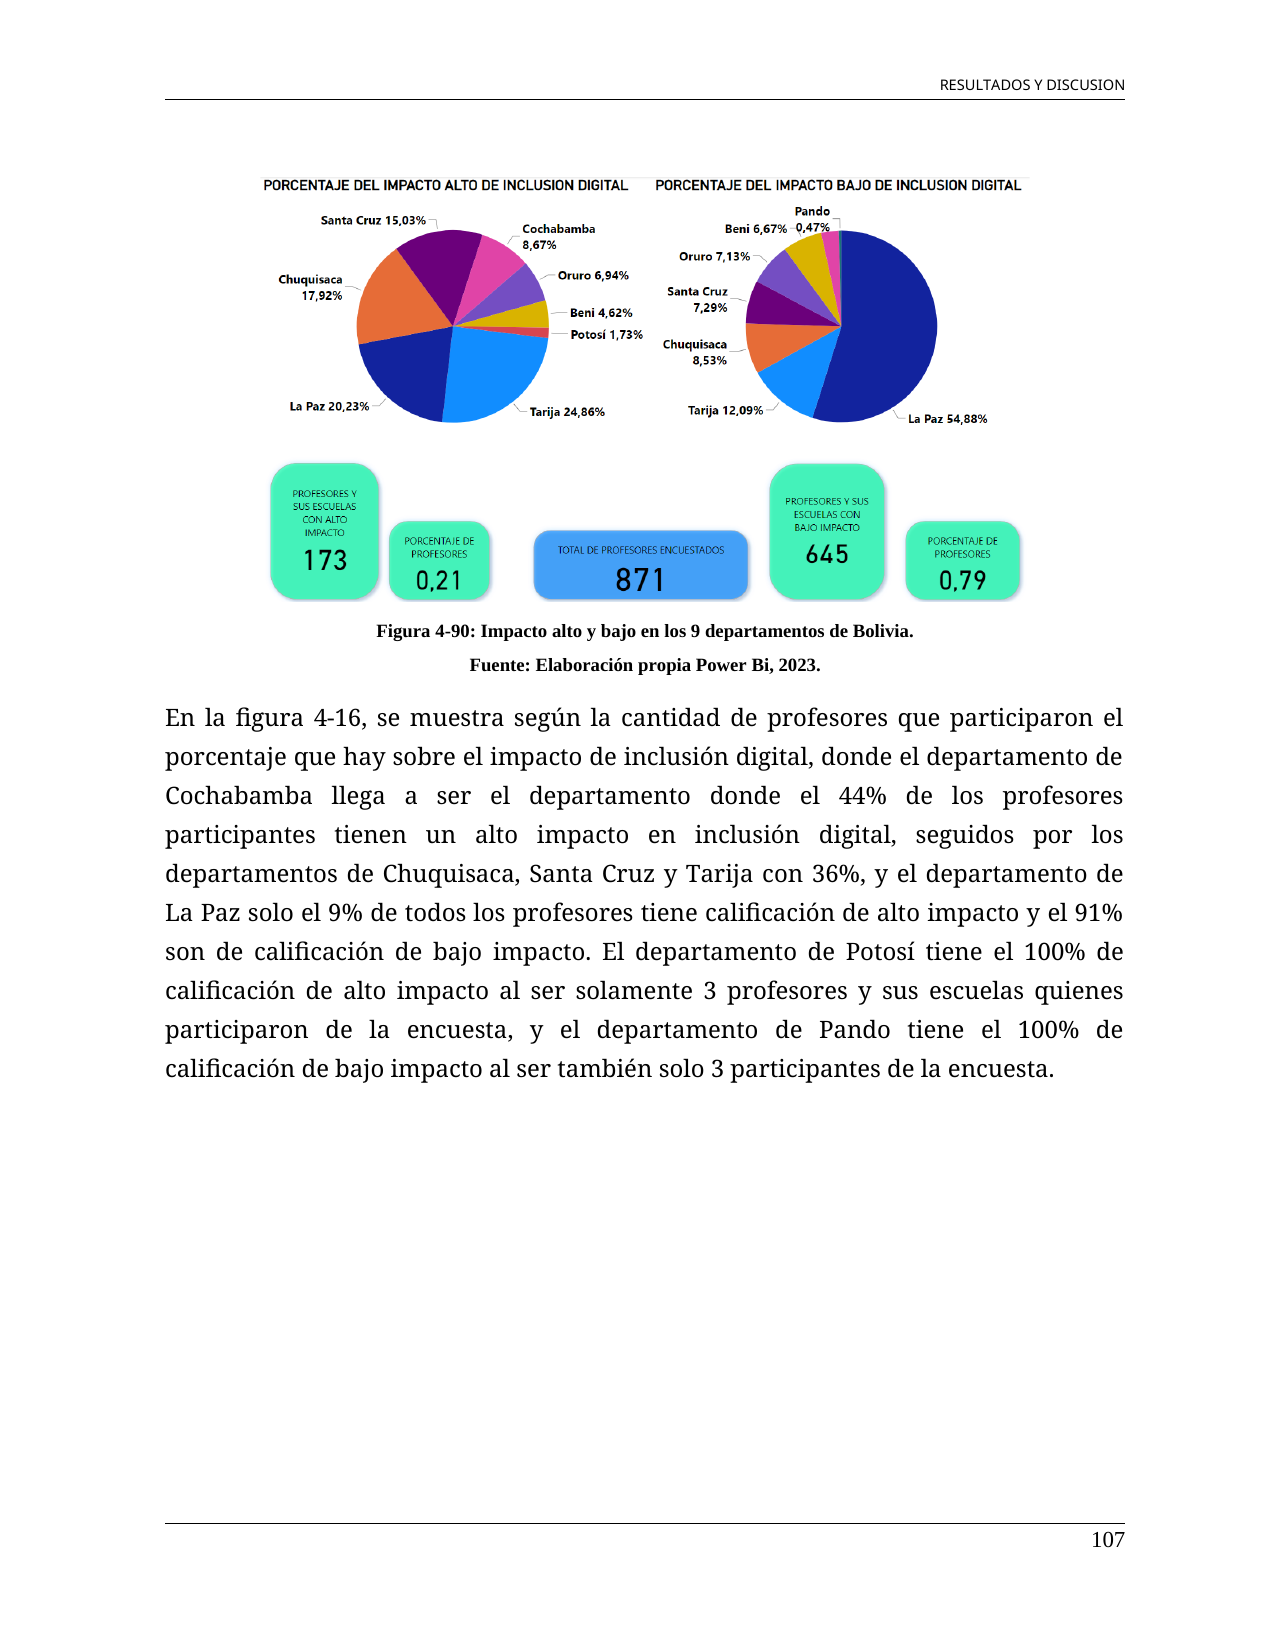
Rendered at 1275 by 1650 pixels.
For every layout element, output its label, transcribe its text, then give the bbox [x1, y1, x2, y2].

text En la figura 4-16, se muestra según la cantidad de profesores que participaron el porcentaje que hay sobre el impacto de inclusión digital, donde el departamento de Cochabamba llega a ser el departamento donde el 44% de los profesores participantes tienen un alto impacto en inclusión digital, seguidos por los departamentos de Chuquisaca, Santa Cruz y Tarija con 36%, y el departamento de La Paz solo el 9% de todos los profesores tiene calificación de alto impacto y el 91% son de calificación de bajo impacto. El departamento de Potosí tiene el 100% de calificación de alto impacto al ser solamente 3 profesores y sus escuelas quienes participaron de la encuesta, y el departamento de Pando tiene el 100% de calificación de bajo impacto al ser también solo 3 participantes de la encuesta. [165, 700, 1125, 1084]
text Fuente: Elaboración propia Power Bi, 2023. [165, 654, 1125, 675]
picture [260, 177, 1030, 602]
